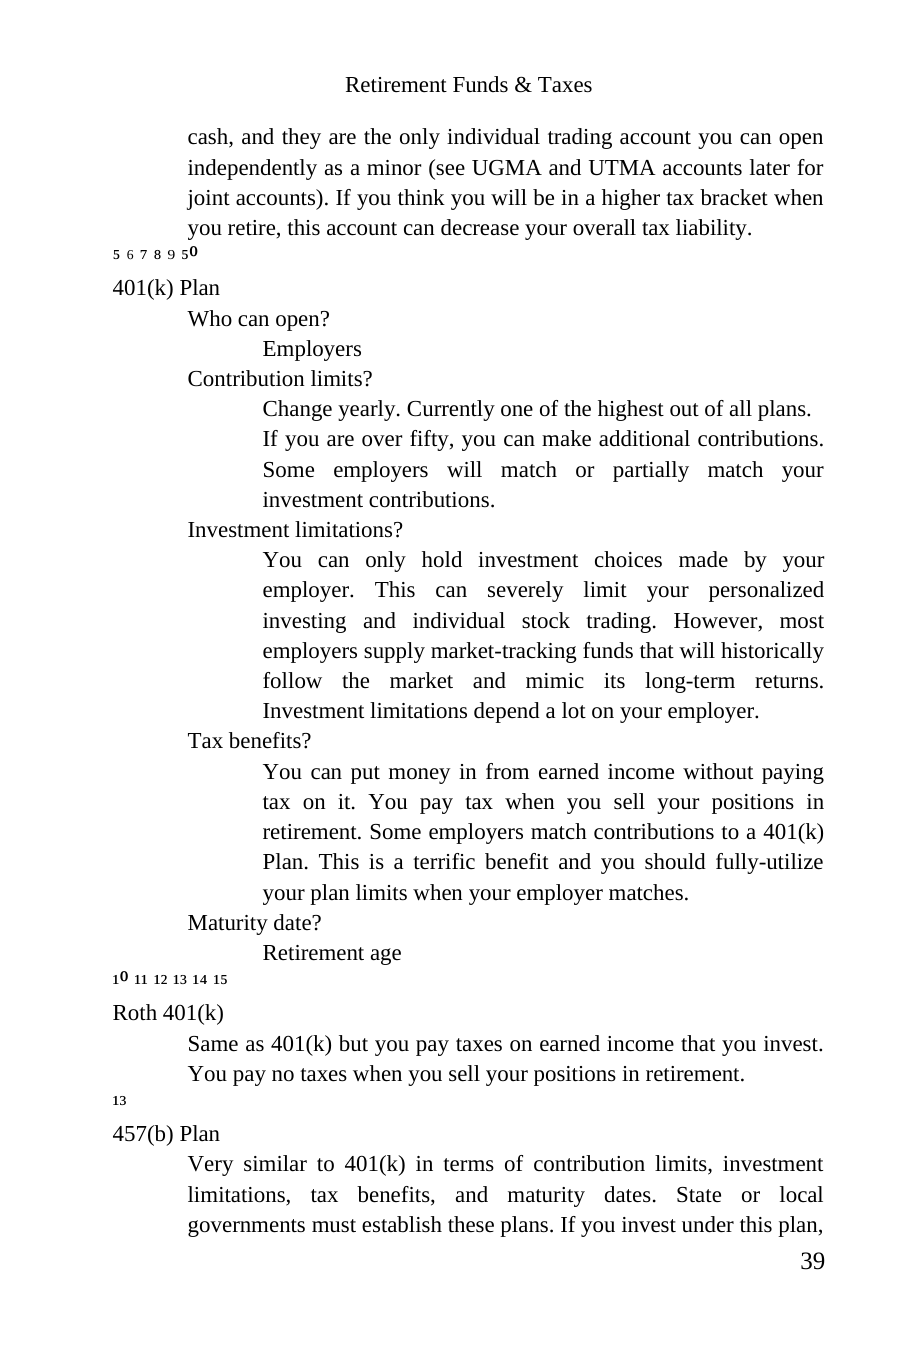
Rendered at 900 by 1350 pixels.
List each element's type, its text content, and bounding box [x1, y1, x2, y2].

text 401(k) Plan [112, 274, 825, 301]
text Tax benefits? [187, 728, 825, 754]
text Maturity date? [187, 909, 825, 935]
text 457(b) Plan [112, 1120, 825, 1147]
text Investment limitations? [187, 516, 825, 542]
text You can put money in from earned income without paying tax on it. You pay tax when you sell your positions in retirement. Some employers match contributions to a 401(k) Plan. This is a terrific benefit and you should fully-utilize your plan limits when your employer matches. [262, 758, 825, 905]
text Contribution limits? [187, 365, 825, 391]
text Same as 401(k) but you pay taxes on earned income that you invest. You pay no taxes when you sell your positions in retirement. [187, 1030, 825, 1086]
text ¹⁰ ¹¹ ¹² ¹³ ¹⁴ ¹⁵ [112, 969, 825, 996]
text ¹³ [112, 1090, 825, 1116]
text Employers [262, 335, 825, 361]
text If you are over fifty, you can make additional contributions. Some employers will match or partially match your investment contributions. [262, 426, 825, 512]
text Change yearly. Currently one of the highest out of all plans. [262, 395, 825, 422]
text ⁵ ⁶ ⁷ ⁸ ⁹ ⁵⁰ [112, 244, 825, 271]
text Retirement age [262, 939, 825, 965]
text You can only hold investment choices made by your employer. This can severely limit your personalized investing and individual stock trading. However, most employers supply market-tracking funds that will historically follow the market and mimic its long-term returns. Investment limitations depend a lot on your employer. [262, 546, 825, 724]
text Who can open? [187, 305, 825, 331]
text Roth 401(k) [112, 999, 825, 1026]
